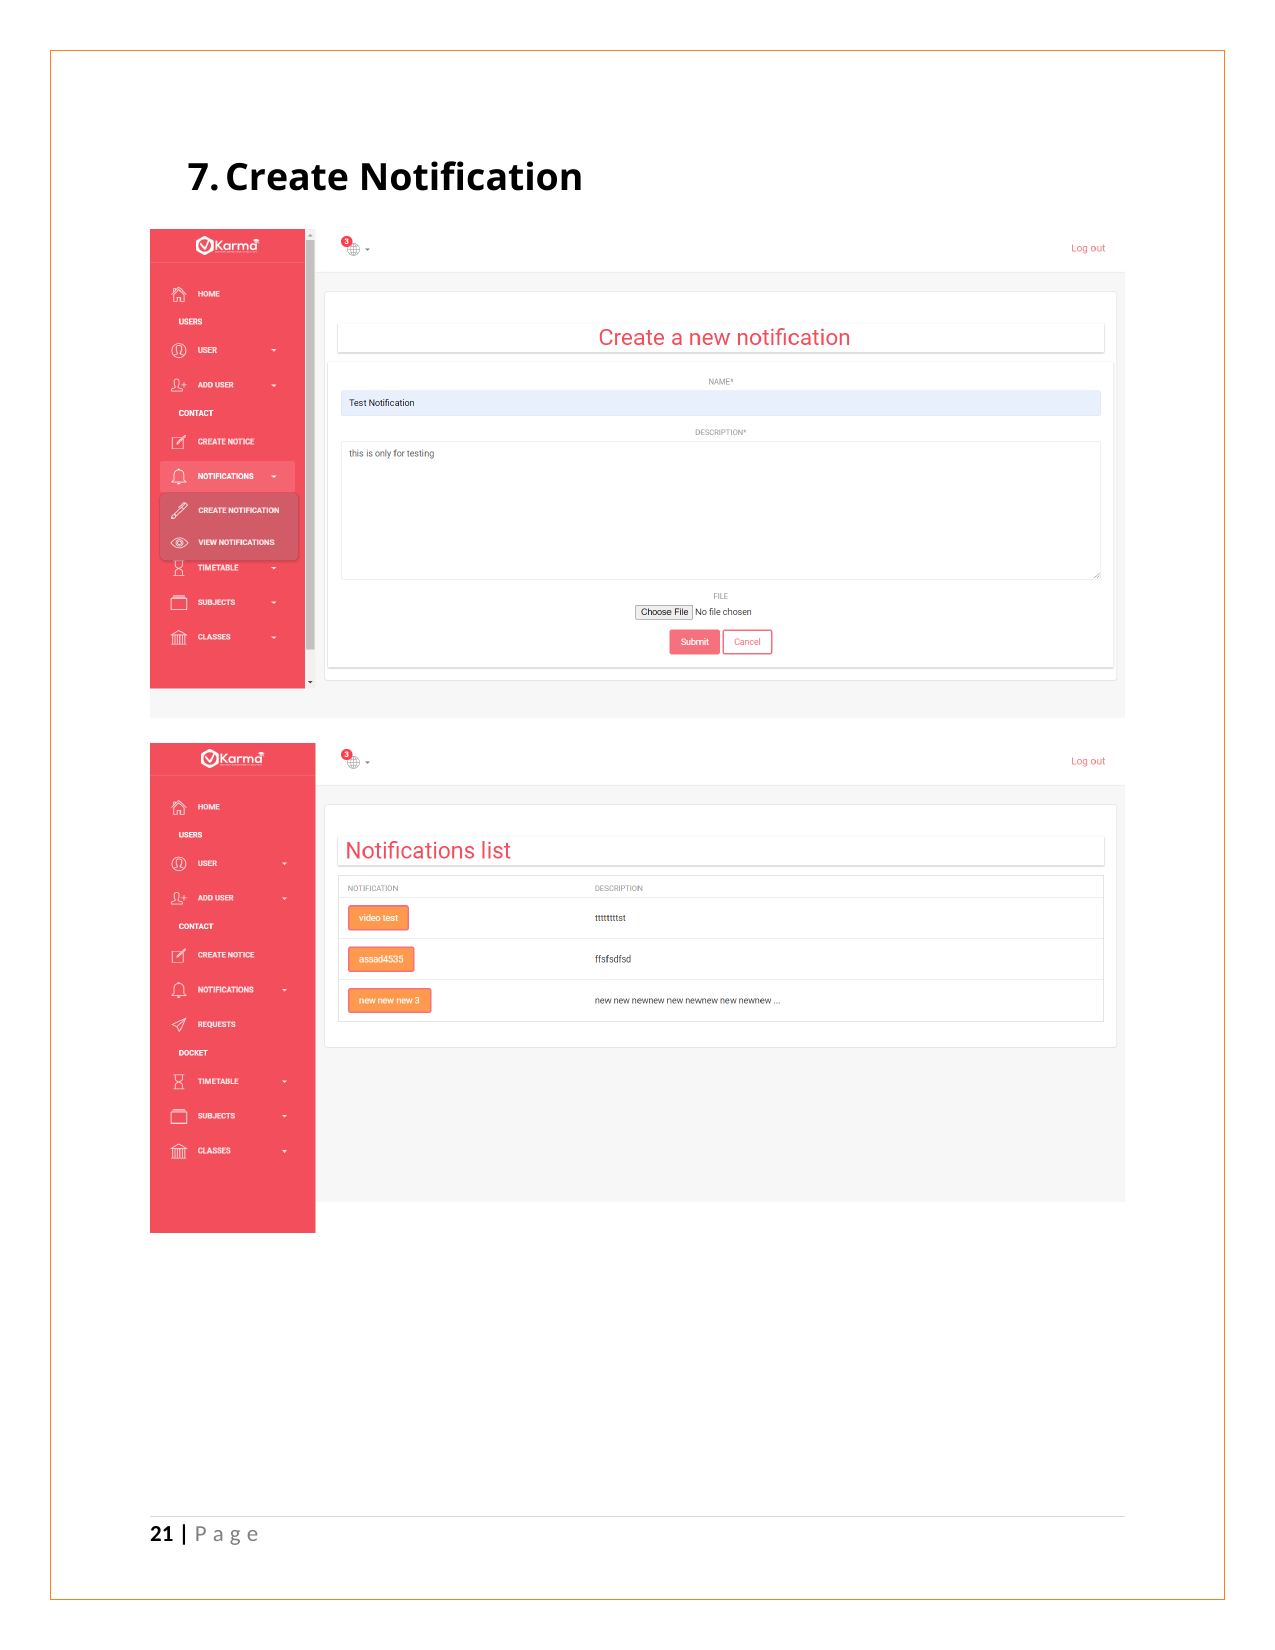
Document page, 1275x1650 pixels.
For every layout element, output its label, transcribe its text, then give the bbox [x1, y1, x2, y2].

list Create Notification [187, 150, 1125, 201]
picture [150, 743, 1125, 1233]
picture [150, 229, 1125, 718]
